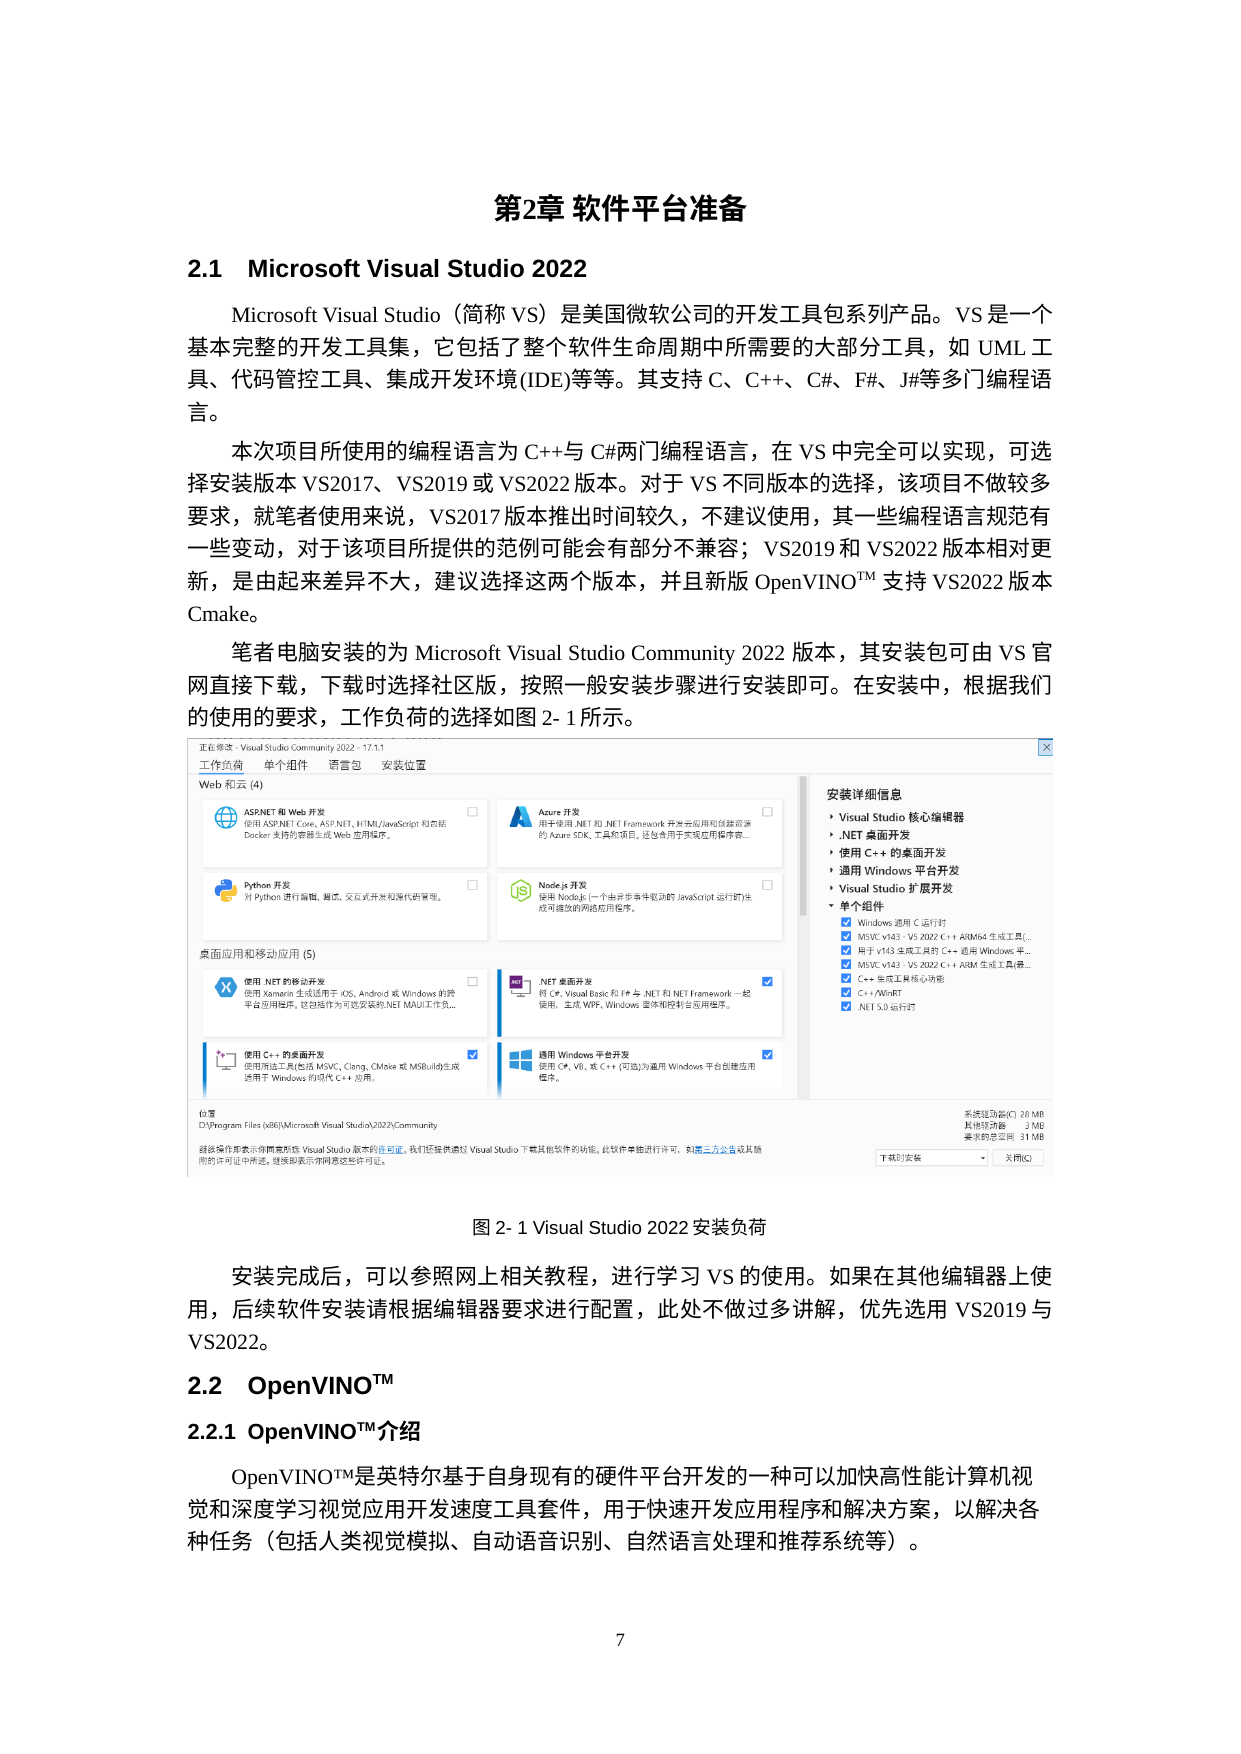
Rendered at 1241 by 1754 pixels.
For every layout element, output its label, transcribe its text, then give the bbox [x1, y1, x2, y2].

picture [187, 738, 1053, 1177]
subtitle Microsoft Visual Studio 2022 [187, 252, 1053, 284]
subtitle 软件平台准备 [187, 174, 1053, 239]
text 笔者电脑安装的为Microsoft Visual Studio Community 2022 版本，其安装包可由VS官网直接下载，下载时选择社区版，按照一般安装步骤进行安装即可。在安装中，根据我们的使用的要求，工作负荷的选择如图2- 1所示。 [187, 635, 1053, 732]
text 图2- 1 Visual Studio 2022安装负荷 [187, 1210, 1053, 1242]
text Microsoft Visual Studio（简称VS）是美国微软公司的开发工具包系列产品。VS是一个基本完整的开发工具集，它包括了整个软件生命周期中所需要的大部分工具，如UML工具、代码管控工具、集成开发环境(IDE)等等。其支持C、C++、C#、F#、J#等多门编程语言。 [187, 297, 1053, 427]
subtitle OpenVINOTM介绍 [187, 1414, 1053, 1446]
subtitle OpenVINOTM [187, 1369, 1053, 1401]
text 安装完成后，可以参照网上相关教程，进行学习VS的使用。如果在其他编辑器上使用，后续软件安装请根据编辑器要求进行配置，此处不做过多讲解，优先选用VS2019与VS2022。 [187, 1259, 1053, 1356]
text OpenVINO™是英特尔基于自身现有的硬件平台开发的一种可以加快高性能计算机视觉和深度学习视觉应用开发速度工具套件，用于快速开发应用程序和解决方案，以解决各种任务（包括人类视觉模拟、自动语音识别、自然语言处理和推荐系统等）。 [187, 1459, 1053, 1556]
text 本次项目所使用的编程语言为C++与C#两门编程语言，在VS中完全可以实现，可选择安装版本VS2017、VS2019或VS2022版本。对于VS不同版本的选择，该项目不做较多要求，就笔者使用来说，VS2017版本推出时间较久，不建议使用，其一些编程语言规范有一些变动，对于该项目所提供的范例可能会有部分不兼容；VS2019和VS2022版本相对更新，是由起来差异不大，建议选择这两个版本，并且新版OpenVINOTM 支持VS2022版本Cmake。 [187, 433, 1053, 628]
